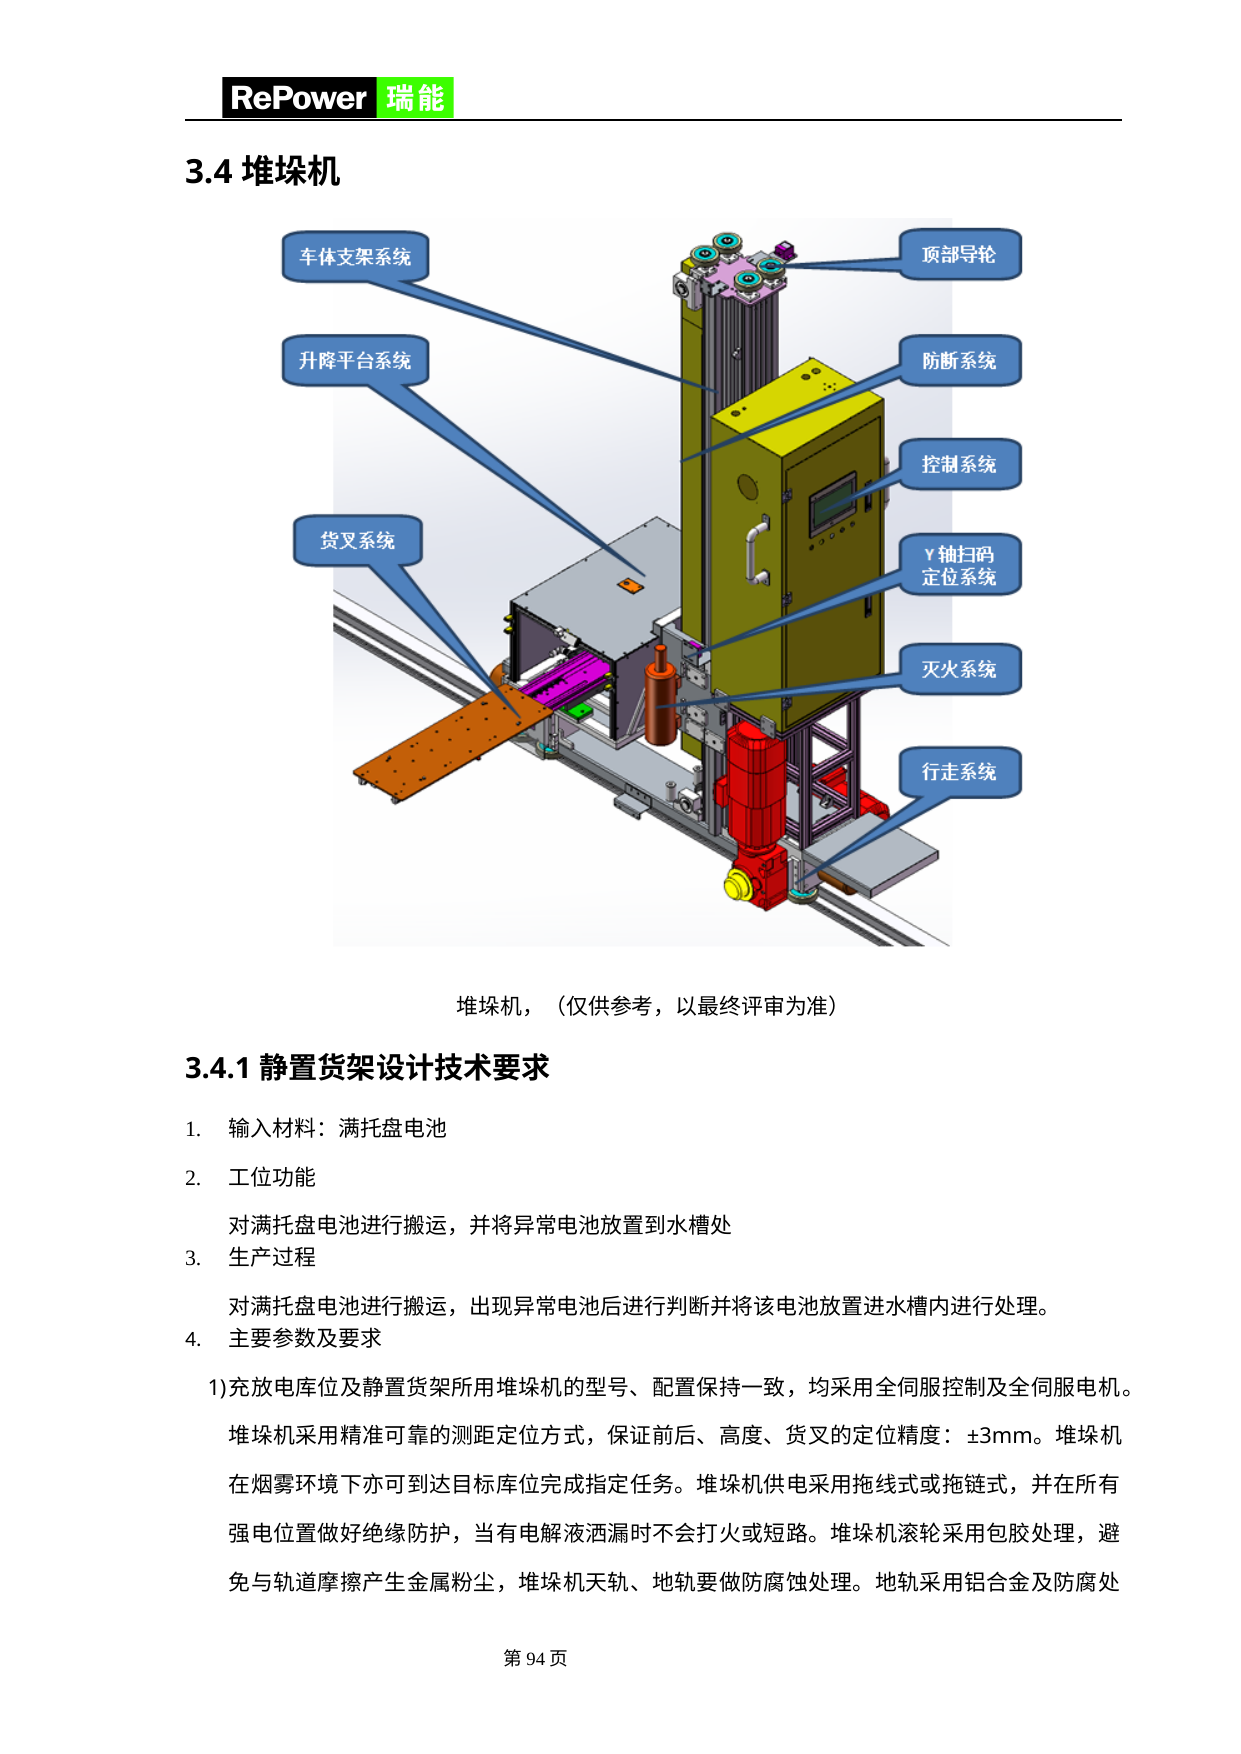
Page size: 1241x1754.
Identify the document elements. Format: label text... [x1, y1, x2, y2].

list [207, 1369, 1122, 1597]
list 工位功能 [185, 1159, 1122, 1192]
subtitle 3.4 堆垛机 [185, 137, 1122, 202]
text 对满托盘电池进行搬运，并将异常电池放置到水槽处 [185, 1207, 1122, 1240]
list 生产过程 [185, 1240, 1122, 1272]
text 堆垛机，（仅供参考，以最终评审为准） [185, 988, 1122, 1021]
subtitle 3.4.1 静置货架设计技术要求 [185, 1033, 1122, 1098]
list 输入材料：满托盘电池 [185, 1111, 1122, 1143]
picture [271, 218, 1036, 959]
picture [222, 77, 454, 118]
list 主要参数及要求 [185, 1321, 1122, 1353]
text 对满托盘电池进行搬运，出现异常电池后进行判断并将该电池放置进水槽内进行处理。 [185, 1288, 1122, 1321]
